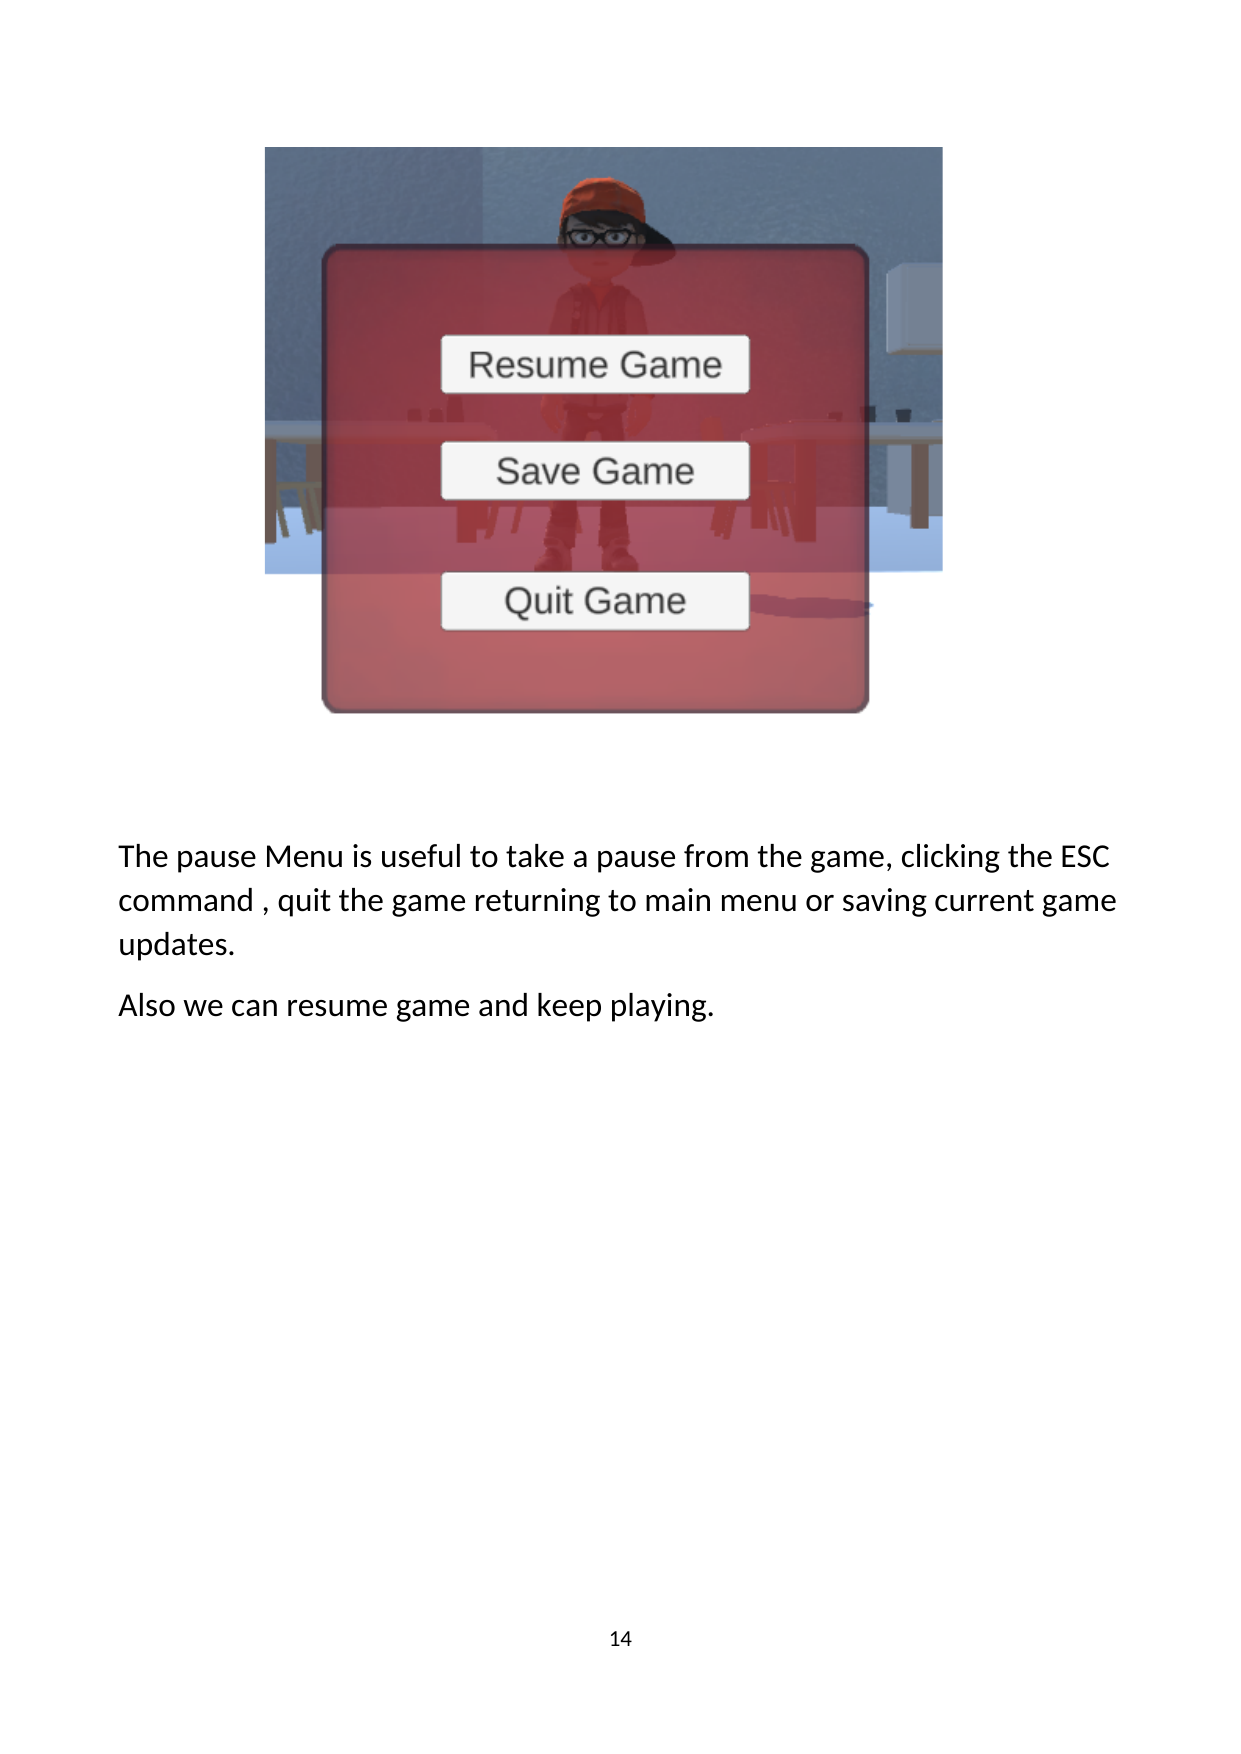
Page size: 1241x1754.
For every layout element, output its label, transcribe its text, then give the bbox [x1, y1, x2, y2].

text Also we can resume game and keep playing. [118, 984, 1122, 1024]
text The pause Menu is useful to take a pause from the game, clicking the ESC command , quit the game returning to main menu or saving current game updates. [118, 835, 1122, 964]
picture [264, 147, 943, 770]
